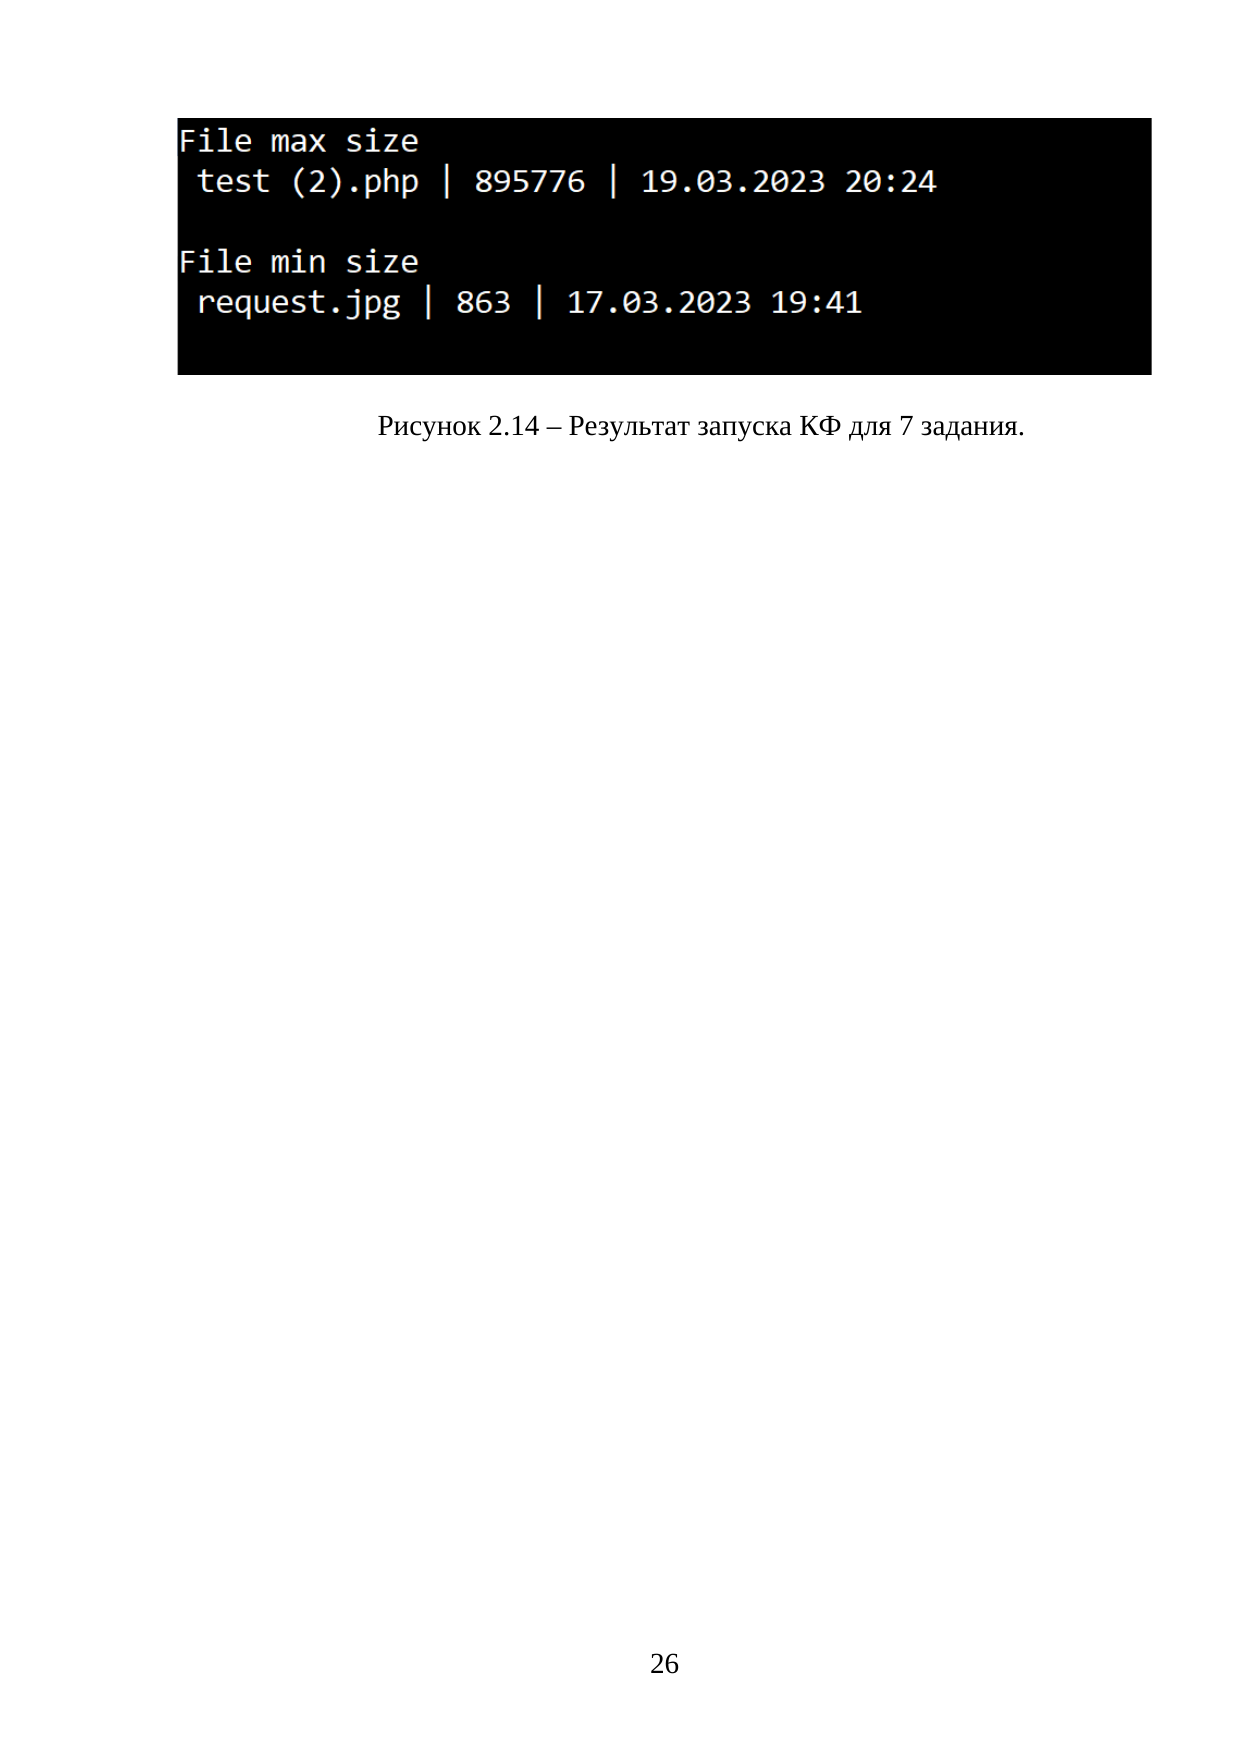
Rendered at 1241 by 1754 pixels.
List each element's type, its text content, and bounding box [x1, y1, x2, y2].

text Рисунок 2.14 – Результат запуска КФ для 7 задания. [177, 408, 1152, 442]
picture [177, 118, 1152, 375]
